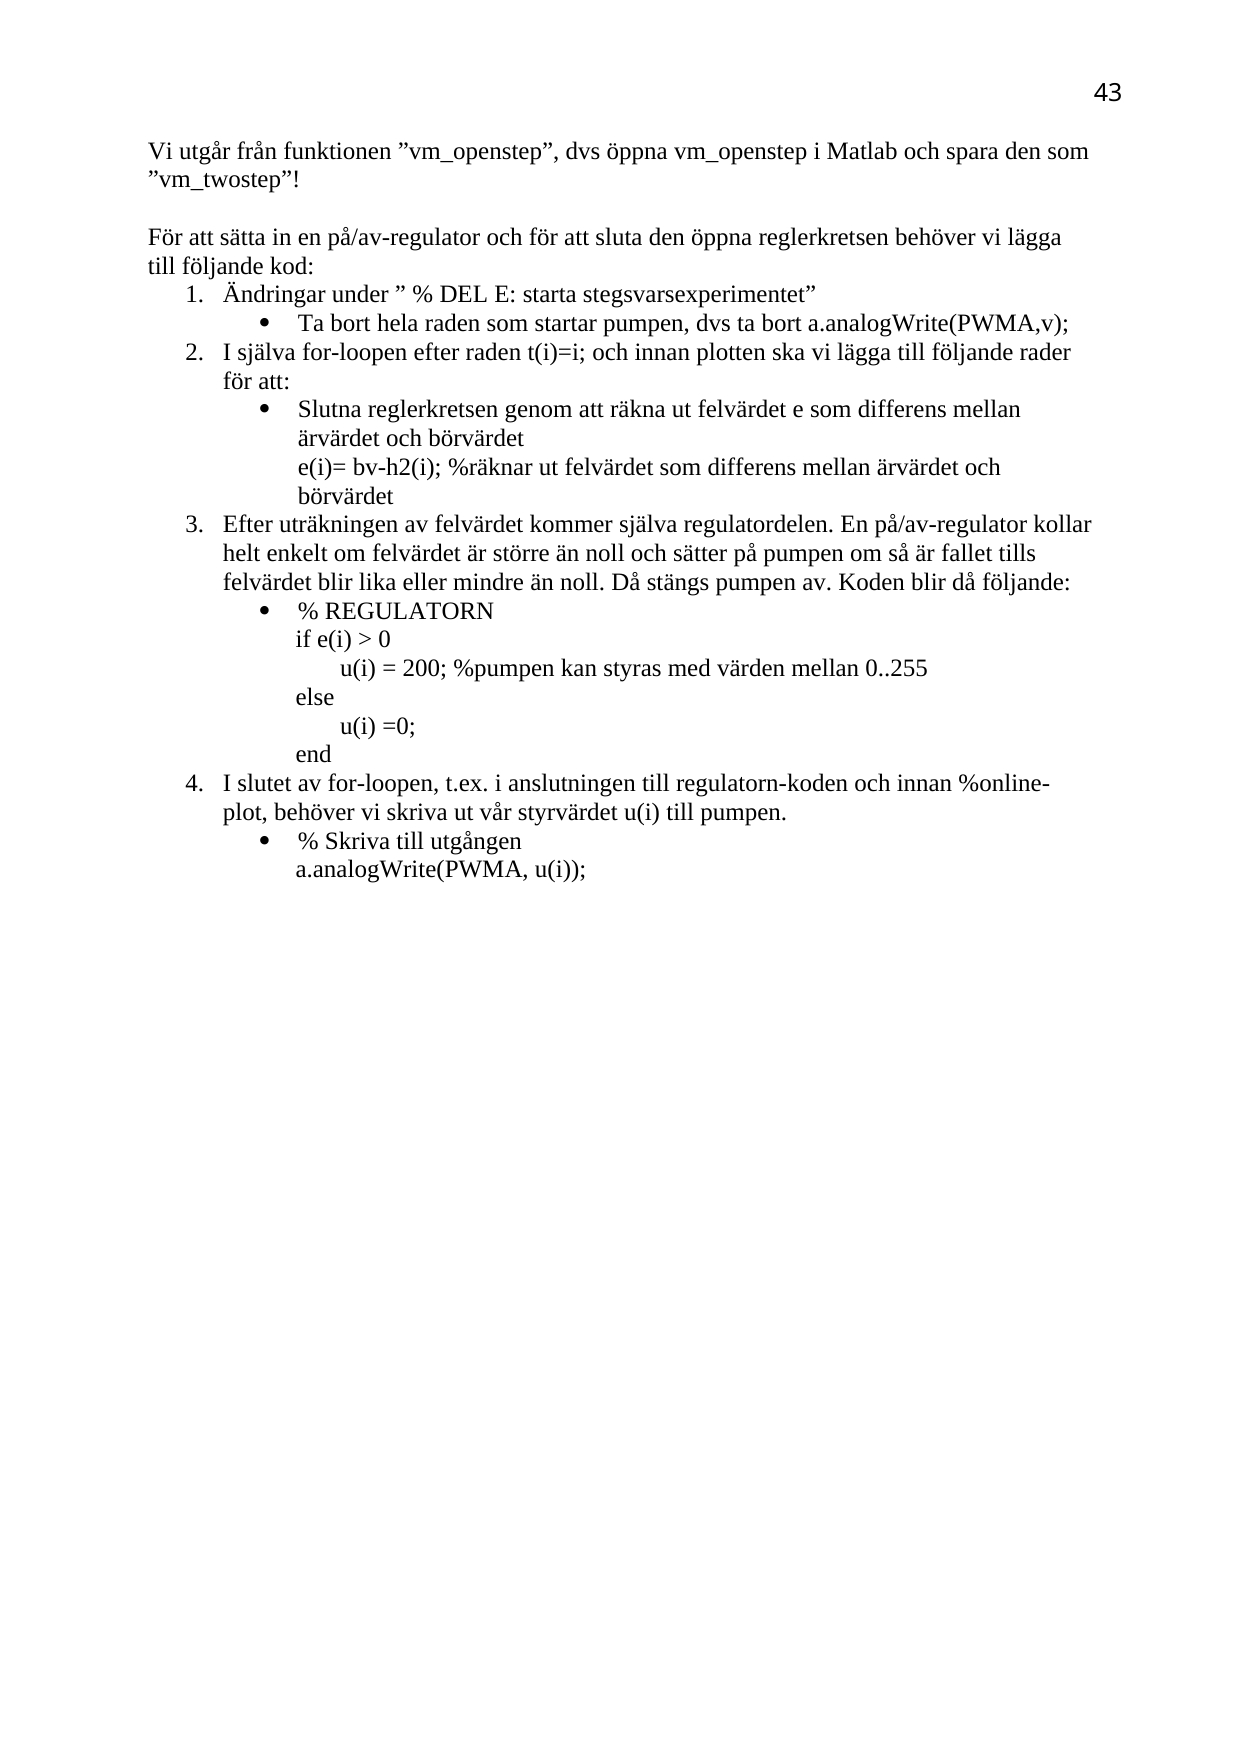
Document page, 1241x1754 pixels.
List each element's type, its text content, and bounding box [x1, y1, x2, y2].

text if e(i) > 0 [295, 624, 1092, 653]
list Efter uträkningen av felvärdet kommer själva regulatordelen. En på/av-regulator kollar helt enkelt om felvärdet är större än noll och sätter på pumpen om så är fallet tills felvärdet blir lika eller mindre än noll. Då stängs pumpen av. Koden blir då följande: [185, 509, 1092, 596]
list I själva for-loopen efter raden t(i)=i; och innan plotten ska vi lägga till följande rader för att: [185, 337, 1092, 394]
text else [295, 682, 1092, 711]
list % REGULATORN [260, 596, 1092, 624]
text För att sätta in en på/av-regulator och för att sluta den öppna reglerkretsen behöver vi lägga till följande kod: [148, 222, 1092, 279]
text u(i) =0; [295, 711, 1092, 739]
text a.analogWrite(PWMA, u(i)); [295, 854, 1092, 883]
list I slutet av for-loopen, t.ex. i anslutningen till regulatorn-koden och innan %online-plot, behöver vi skriva ut vår styrvärdet u(i) till pumpen. [185, 768, 1092, 826]
list Slutna reglerkretsen genom att räkna ut felvärdet e som differens mellan ärvärdet och börvärdet [260, 394, 1092, 452]
list e(i)= bv-h2(i); %räknar ut felvärdet som differens mellan ärvärdet och börvärdet [298, 452, 1092, 509]
text u(i) = 200; %pumpen kan styras med värden mellan 0..255 [295, 653, 1092, 682]
text Vi utgår från funktionen ”vm_openstep”, dvs öppna vm_openstep i Matlab och spara den som ”vm_twostep”! [148, 136, 1092, 193]
list Ta bort hela raden som startar pumpen, dvs ta bort a.analogWrite(PWMA,v); [260, 308, 1092, 337]
list % Skriva till utgången [260, 826, 1092, 854]
text end [295, 739, 1092, 768]
list Ändringar under ” % DEL E: starta stegsvarsexperimentet” [185, 279, 1092, 308]
